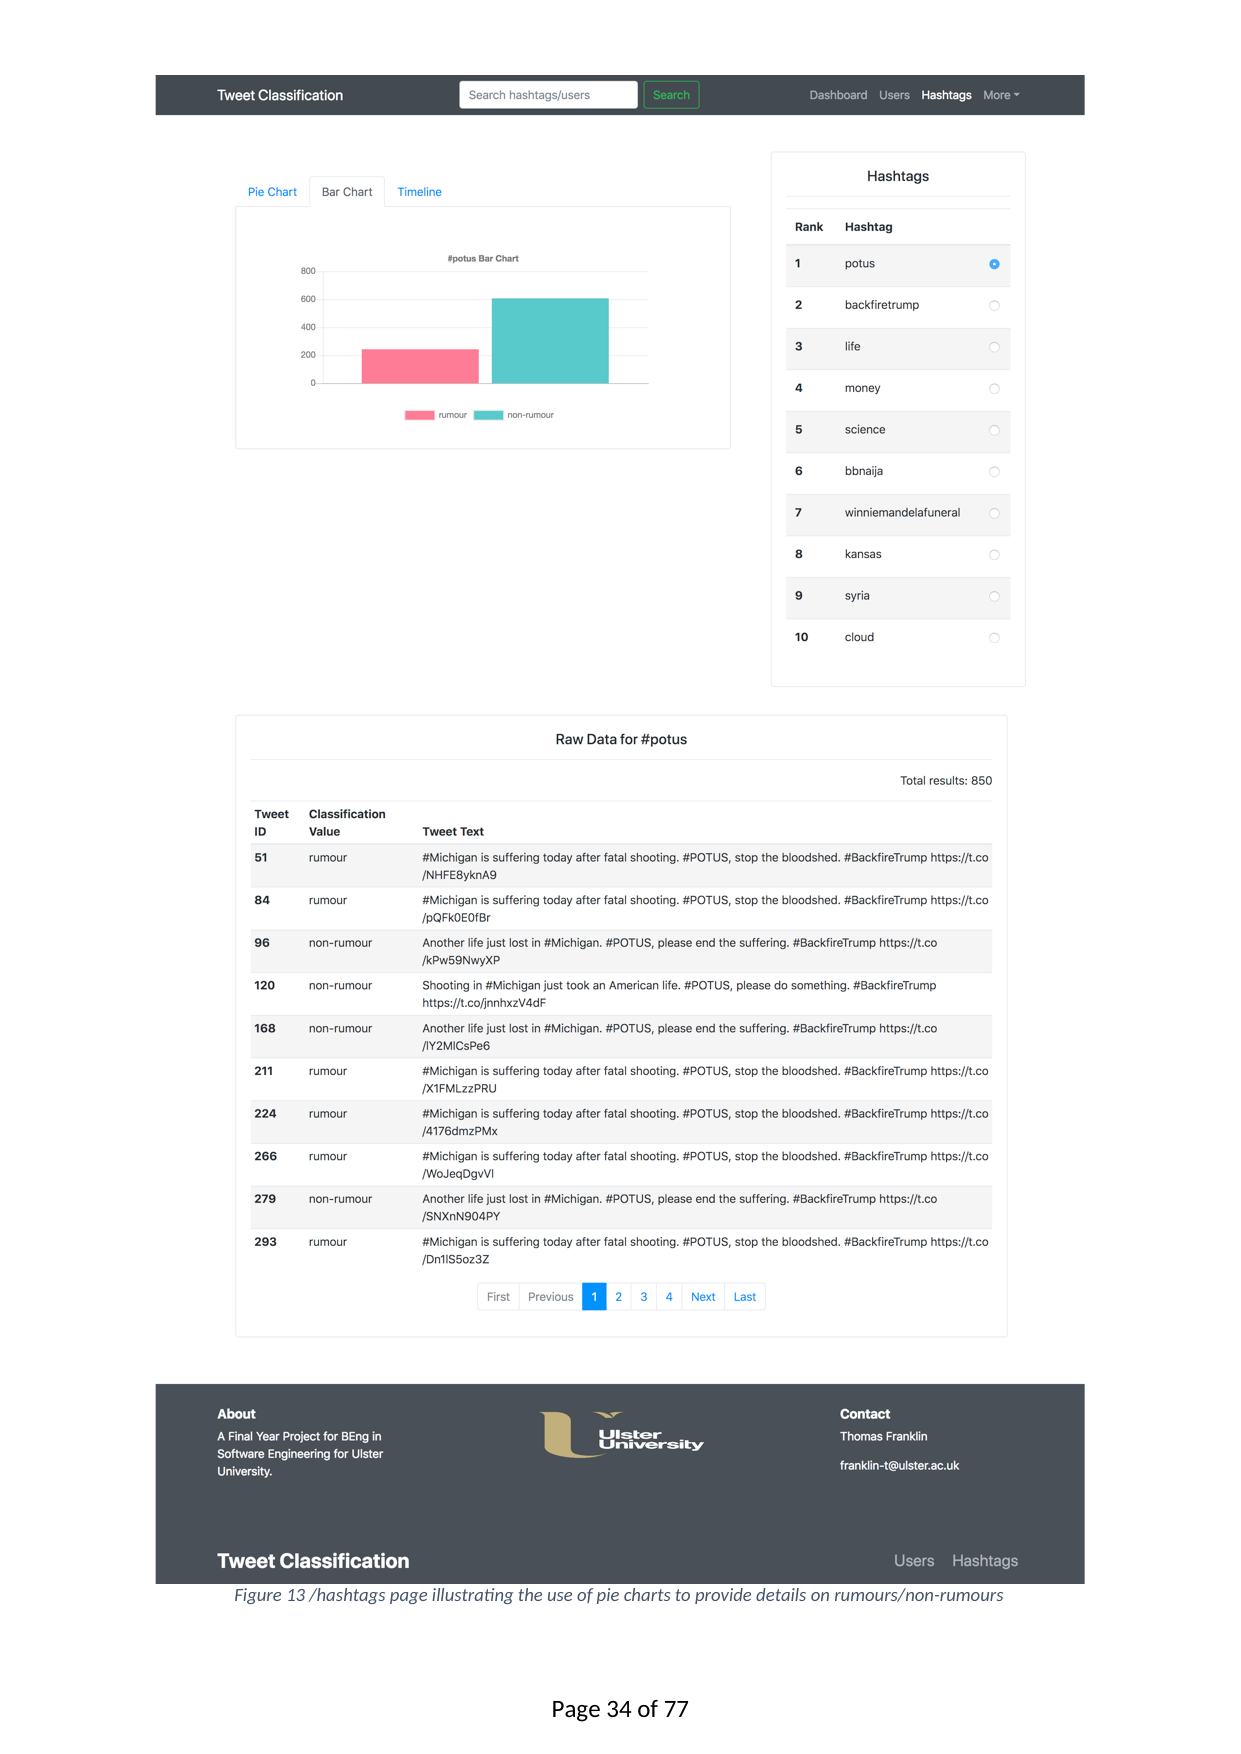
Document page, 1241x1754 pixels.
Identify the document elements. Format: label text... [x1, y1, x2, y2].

text Figure 13 /hashtags page illustrating the use of pie charts to provide details on rumours/non-rumours [75, 1583, 1165, 1606]
picture [155, 75, 1085, 1584]
